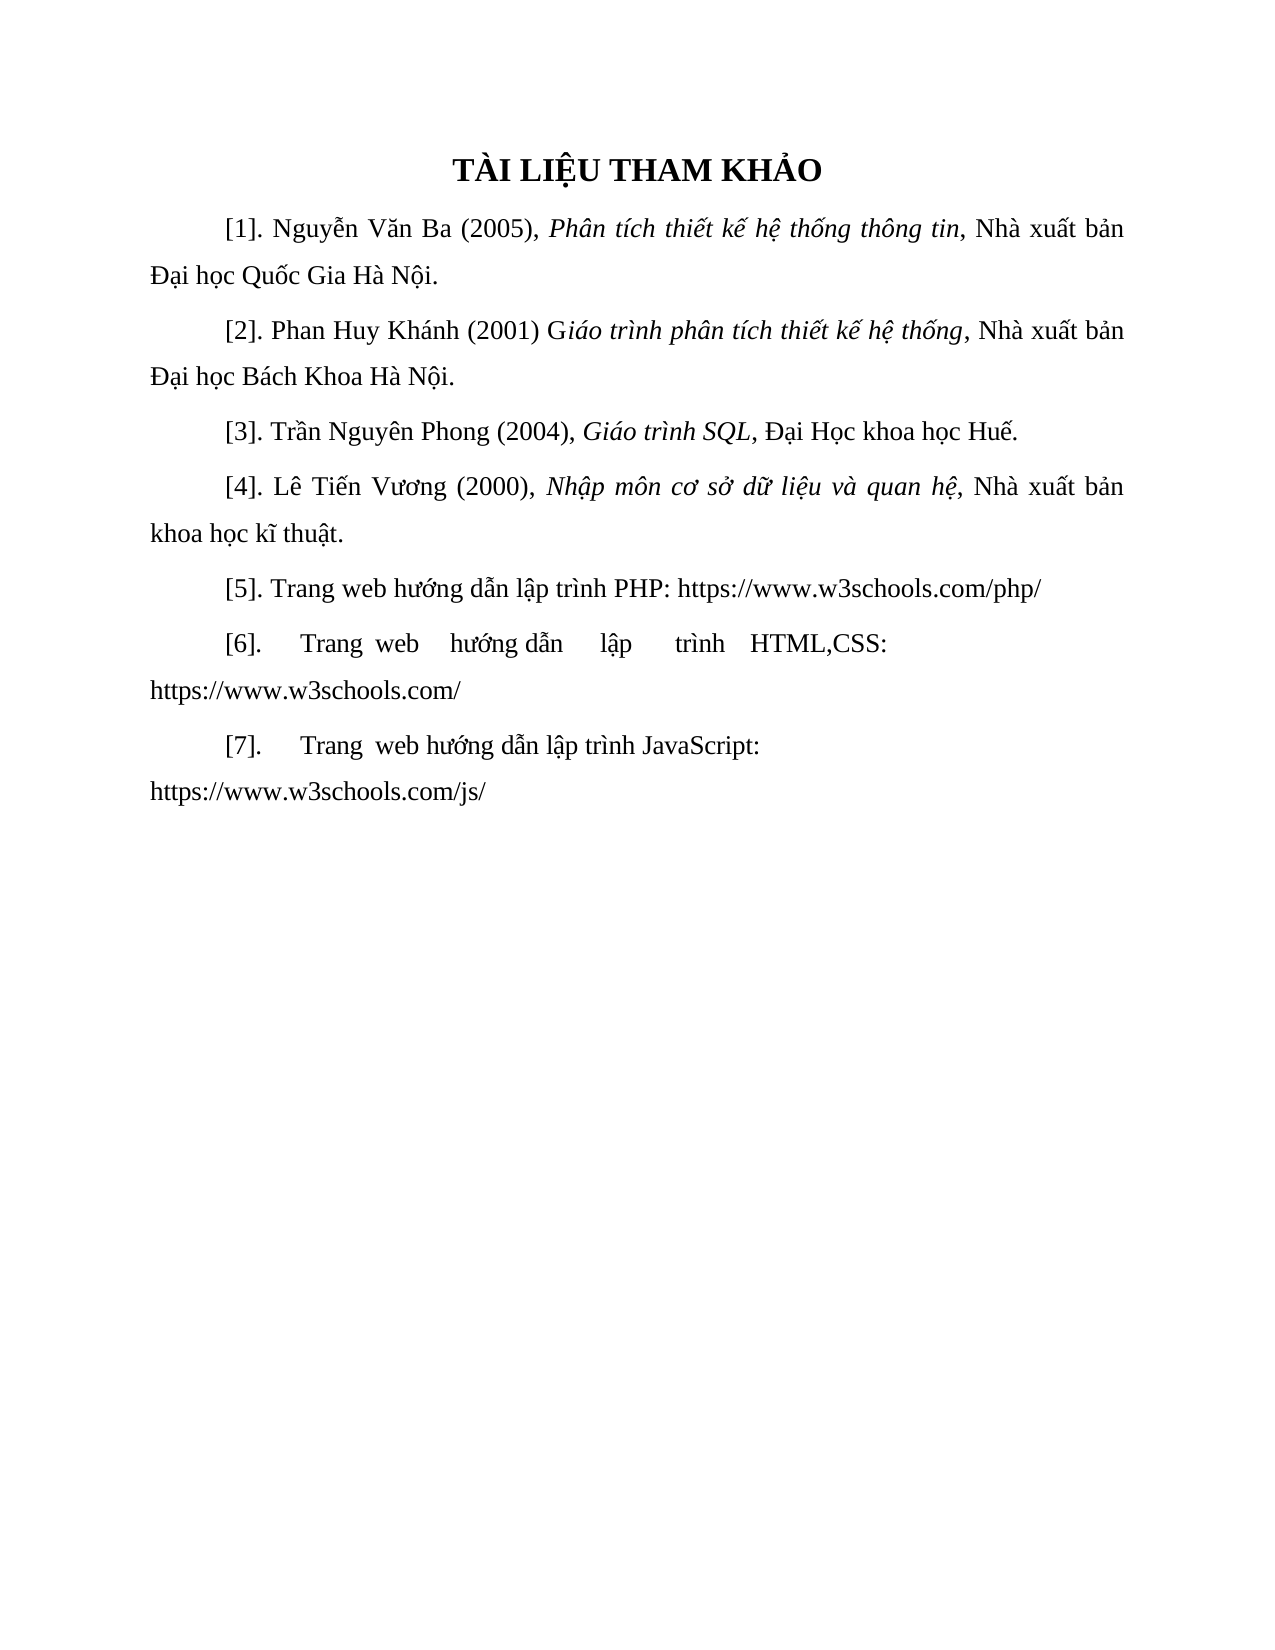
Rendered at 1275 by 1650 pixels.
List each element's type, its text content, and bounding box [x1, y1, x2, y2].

subtitle TÀI LIỆU THAM KHẢO [150, 150, 1124, 188]
text [2]. Phan Huy Khánh (2001) Giáo trình phân tích thiết kế hệ thống, Nhà xuất bản Đại học Bách Khoa Hà Nội. [150, 314, 1124, 392]
text [4]. Lê Tiến Vương (2000), Nhập môn cơ sở dữ liệu và quan hệ, Nhà xuất bản khoa học kĩ thuật. [150, 471, 1124, 548]
text [5]. Trang web hướng dẫn lập trình PHP: https://www.w3schools.com/php/ [150, 572, 1124, 603]
text [3]. Trần Nguyên Phong (2004), Giáo trình SQL, Đại Học khoa học Huế. [150, 416, 1124, 447]
text [7]. Trang web hướng dẫn lập trình JavaScript: https://www.w3schools.com/js/ [150, 729, 1080, 807]
text [1]. Nguyễn Văn Ba (2005), Phân tích thiết kế hệ thống thông tin, Nhà xuất bản Đại học Quốc Gia Hà Nội. [150, 212, 1124, 290]
text [6]. Trang web hướng dẫn lập trình HTML,CSS: https://www.w3schools.com/ [150, 627, 1124, 705]
